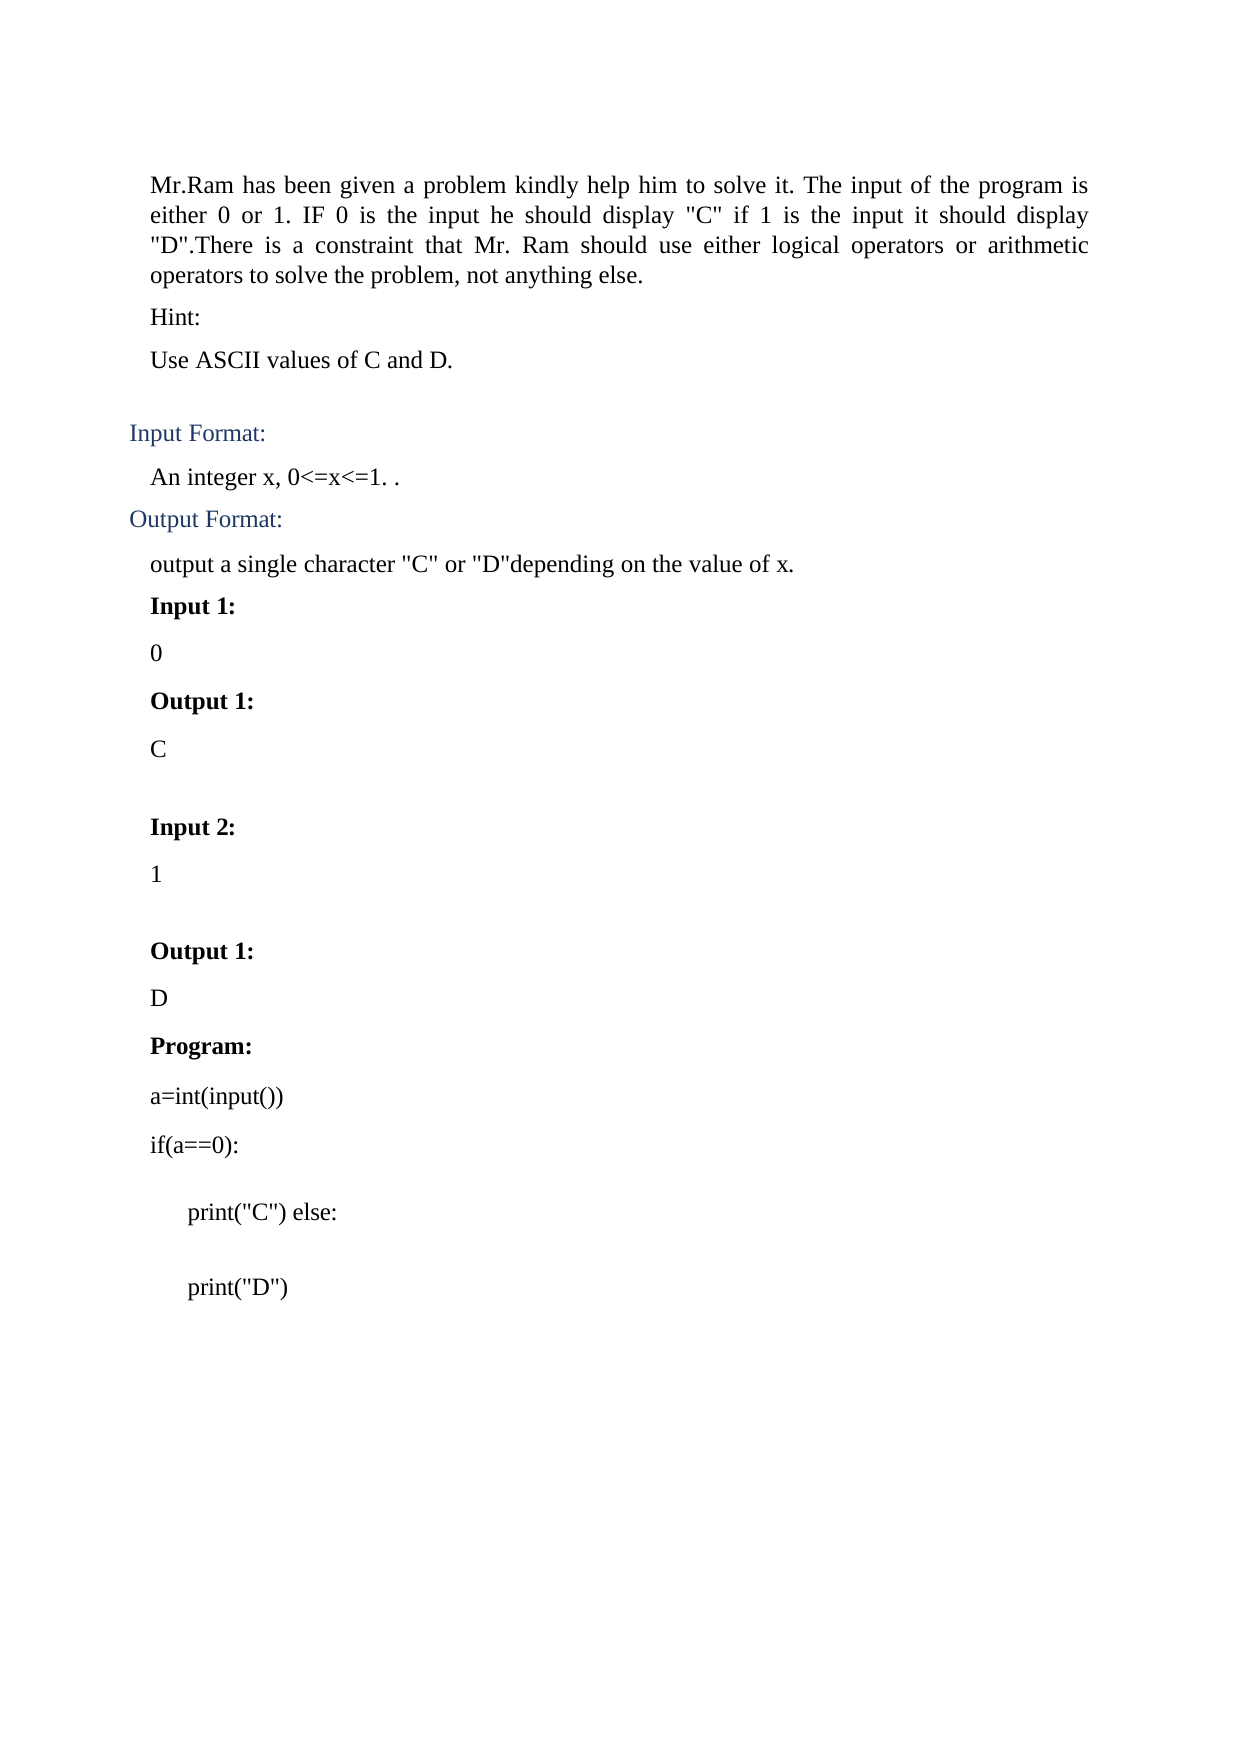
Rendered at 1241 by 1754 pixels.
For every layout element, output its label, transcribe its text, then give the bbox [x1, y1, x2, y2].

text An integer x, 0<=x<=1. . [150, 462, 1136, 491]
text output a single character "C" or "D"depending on the value of x. [150, 549, 1136, 578]
text print("C") else: [150, 1197, 377, 1226]
text 1 [150, 859, 1136, 888]
text print("D") [187, 1266, 1136, 1303]
text 0 [150, 638, 1136, 667]
text Hint: [150, 302, 1136, 331]
text Output 1: [150, 686, 1136, 715]
text C [150, 734, 1136, 763]
text Use ASCII values of C and D. [150, 345, 1136, 374]
text Program: a=int(input()) if(a==0): [150, 1031, 377, 1159]
subtitle Output Format: [129, 504, 1136, 533]
subtitle Input Format: [129, 418, 1136, 446]
text Mr.Ram has been given a problem kindly help him to solve it. The input of the program is either 0 or 1. IF 0 is the input he should display "C" if 1 is the input it should display "D".There is a constraint that Mr. Ram should use either logical operators or arithmetic operators to solve the problem, not anything else. [150, 170, 1090, 289]
text Input 2: [150, 812, 1136, 840]
text Output 1: [150, 936, 1136, 964]
text Input 1: [150, 591, 1136, 619]
text D [150, 983, 1136, 1012]
